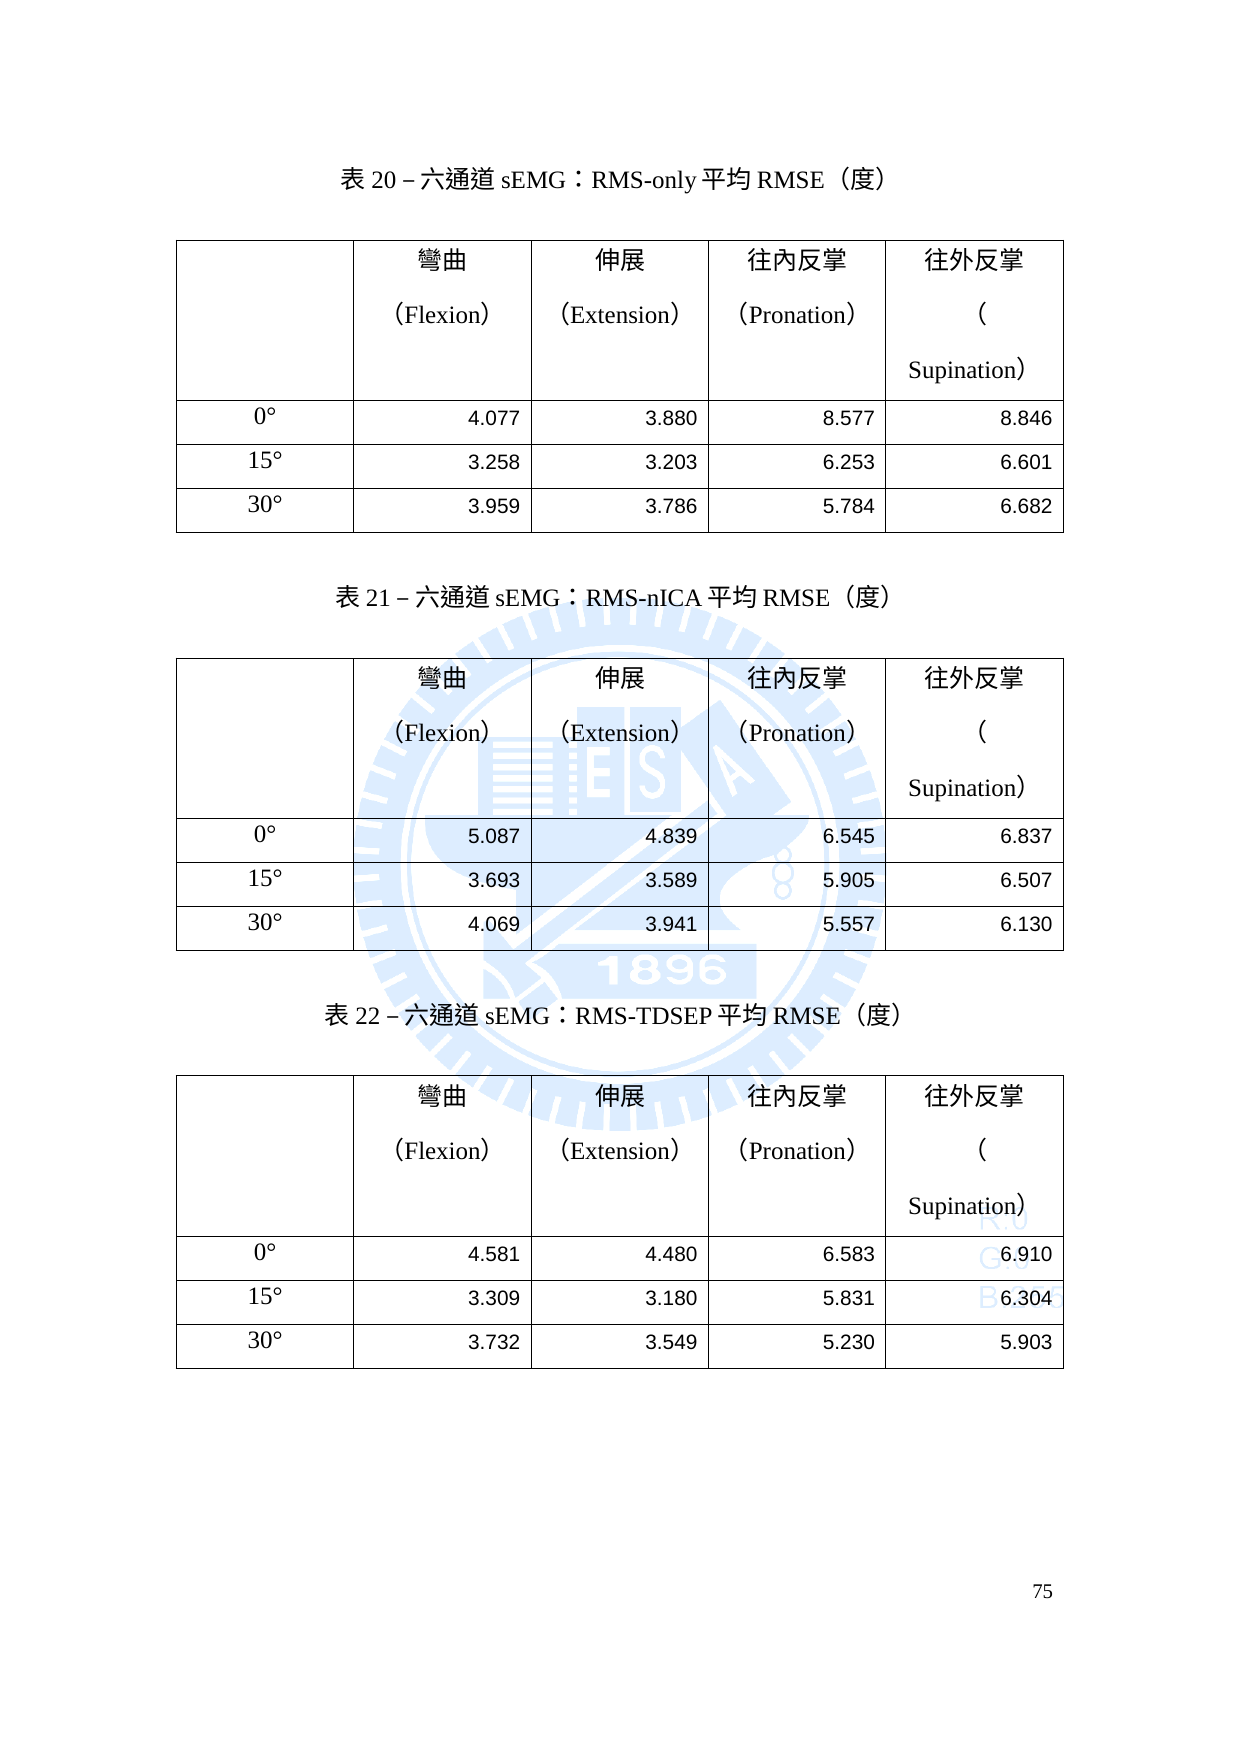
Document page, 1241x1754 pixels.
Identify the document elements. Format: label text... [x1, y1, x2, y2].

table_header 往外反掌 （Supination） [886, 1076, 1063, 1236]
table_header 彎曲 （Flexion） [354, 659, 531, 818]
table_cell 3.941 [532, 907, 708, 950]
table_cell 6.601 [886, 445, 1063, 488]
table_cell 3.309 [354, 1281, 531, 1324]
table_cell 6.130 [886, 907, 1063, 950]
text 表 20 – 六通道sEMG：RMS-only平均RMSE（度） [187, 159, 1053, 196]
text 表 22 – 六通道sEMG：RMS-TDSEP平均RMSE（度） [187, 995, 1053, 1031]
table_header [177, 241, 353, 400]
table_header 往內反掌 （Pronation） [709, 241, 885, 400]
table_cell 6.253 [709, 445, 885, 488]
table_cell 5.784 [709, 489, 885, 532]
table_cell 15° [177, 445, 353, 488]
table_cell 30° [177, 907, 353, 950]
table_cell 4.077 [354, 401, 531, 444]
table_cell 3.258 [354, 445, 531, 488]
table_cell 0° [177, 819, 353, 862]
table_cell 6.910 [886, 1237, 1063, 1280]
table_cell 3.880 [532, 401, 708, 444]
table_header 彎曲 （Flexion） [354, 1076, 531, 1236]
table_cell 4.069 [354, 907, 531, 950]
table_cell 0° [177, 1237, 353, 1280]
table_cell 6.583 [709, 1237, 885, 1280]
table_cell 8.577 [709, 401, 885, 444]
table_cell 0° [177, 401, 353, 444]
table_cell 15° [177, 1281, 353, 1324]
table_cell 6.837 [886, 819, 1063, 862]
table_cell 4.581 [354, 1237, 531, 1280]
table_cell 4.839 [532, 819, 708, 862]
table_cell 6.545 [709, 819, 885, 862]
table_cell 8.846 [886, 401, 1063, 444]
table_cell 5.831 [709, 1281, 885, 1324]
table_header 往內反掌 （Pronation） [709, 659, 885, 818]
table_cell 15° [177, 863, 353, 906]
table_cell 3.786 [532, 489, 708, 532]
table_header 伸展 （Extension） [532, 241, 708, 400]
table_header 往內反掌 （Pronation） [709, 1076, 885, 1236]
table_cell 5.903 [886, 1325, 1063, 1368]
table_cell 30° [177, 1325, 353, 1368]
table_cell 3.589 [532, 863, 708, 906]
table_cell 5.087 [354, 819, 531, 862]
table_header 伸展 （Extension） [532, 659, 708, 818]
table_cell 5.905 [709, 863, 885, 906]
table_cell 3.180 [532, 1281, 708, 1324]
table_header 往外反掌 （Supination） [886, 241, 1063, 400]
table_cell 30° [177, 489, 353, 532]
table_header [177, 659, 353, 818]
table_cell 6.507 [886, 863, 1063, 906]
table_header [177, 1076, 353, 1236]
table_cell 4.480 [532, 1237, 708, 1280]
table_cell 6.682 [886, 489, 1063, 532]
table_cell 5.230 [709, 1325, 885, 1368]
table_cell 3.959 [354, 489, 531, 532]
table_header 伸展 （Extension） [532, 1076, 708, 1236]
table_header 彎曲 （Flexion） [354, 241, 531, 400]
table_cell 3.693 [354, 863, 531, 906]
table_cell 5.557 [709, 907, 885, 950]
table_cell 6.304 [886, 1281, 1063, 1324]
table_cell 3.732 [354, 1325, 531, 1368]
table_header 往外反掌 （Supination） [886, 659, 1063, 818]
table_cell 3.203 [532, 445, 708, 488]
text 表 21 – 六通道sEMG：RMS-nICA平均RMSE（度） [187, 577, 1053, 613]
table_cell 3.549 [532, 1325, 708, 1368]
